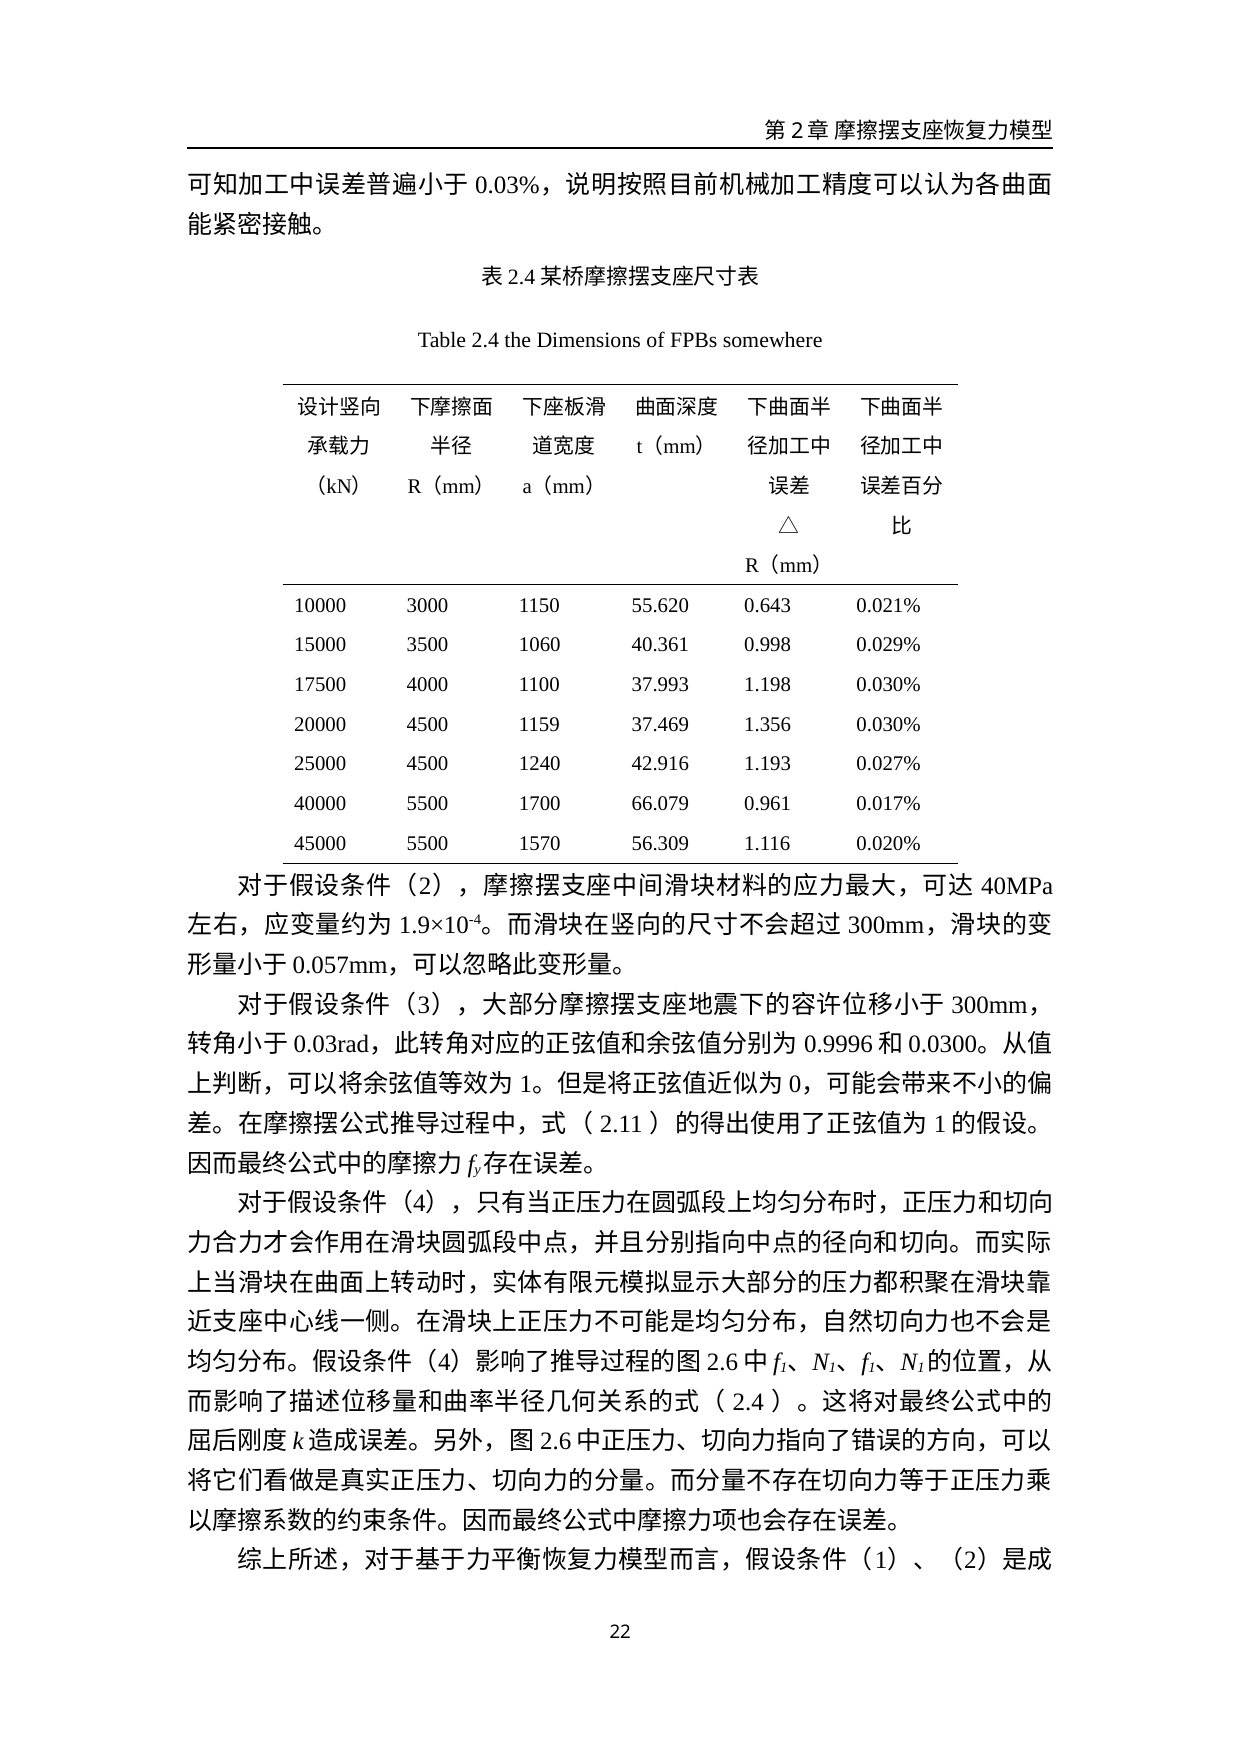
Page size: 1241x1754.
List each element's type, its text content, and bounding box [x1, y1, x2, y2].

table_cell 20000 [283, 704, 395, 743]
text 表 2.4 某桥摩擦摆支座尺寸表 [187, 255, 1053, 294]
text 对于假设条件（2），摩擦摆支座中间滑块材料的应力最大，可达40MPa左右，应变量约为1.9×10-4。而滑块在竖向的尺寸不会超过300mm，滑块的变形量小于0.057mm，可以忽略此变形量。 [187, 863, 1053, 983]
table_cell 55.620 [620, 585, 733, 624]
text Table 2.4 the Dimensions of FPBs somewhere [187, 319, 1053, 359]
table_cell 1.356 [733, 704, 845, 743]
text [187, 1538, 1053, 1578]
table_cell 25000 [283, 744, 395, 783]
table_header 下摩擦面半径R（mm） [395, 385, 507, 584]
table_cell 3000 [395, 585, 507, 624]
table_cell 4000 [395, 664, 507, 704]
table_cell 45000 [283, 823, 395, 862]
table_cell 0.017% [845, 783, 958, 823]
table_cell 0.998 [733, 624, 845, 664]
table_cell 56.309 [620, 823, 733, 862]
table_cell 0.020% [845, 823, 958, 862]
table_cell 5500 [395, 823, 507, 862]
table_cell 15000 [283, 624, 395, 664]
table_cell 37.993 [620, 664, 733, 704]
table_cell 66.079 [620, 783, 733, 823]
table_cell 42.916 [620, 744, 733, 783]
table_cell 0.030% [845, 704, 958, 743]
table_cell 1.193 [733, 744, 845, 783]
table_header 曲面深度t（mm） [620, 385, 733, 584]
table_cell 3500 [395, 624, 507, 664]
text 对于假设条件（3），大部分摩擦摆支座地震下的容许位移小于300mm，转角小于0.03rad，此转角对应的正弦值和余弦值分别为0.9996和0.0300。从值上判断，可以将余弦值等效为1。但是将正弦值近似为0，可能会带来不小的偏差。在摩擦摆公式推导过程中，式（ 2.11 ）的得出使用了正弦值为1的假设。因而最终公式中的摩擦力fy存在误差。 [187, 983, 1053, 1181]
table_cell 4500 [395, 704, 507, 743]
table_cell 1159 [508, 704, 620, 743]
table_header 设计竖向承载力（kN） [283, 385, 395, 584]
table_cell 0.027% [845, 744, 958, 783]
table_cell 40.361 [620, 624, 733, 664]
table_cell 5500 [395, 783, 507, 823]
table_cell 0.961 [733, 783, 845, 823]
table_cell 1.116 [733, 823, 845, 862]
table_cell 40000 [283, 783, 395, 823]
table_cell 1700 [508, 783, 620, 823]
table_cell 17500 [283, 664, 395, 704]
table_header 下曲面半径加工中误差百分比 [845, 385, 958, 584]
table_cell 0.021% [845, 585, 958, 624]
table_cell 1570 [508, 823, 620, 862]
table_cell 10000 [283, 585, 395, 624]
table_cell 1.198 [733, 664, 845, 704]
table_cell 1060 [508, 624, 620, 664]
table_cell 37.469 [620, 704, 733, 743]
table_cell 1150 [508, 585, 620, 624]
table_cell 0.643 [733, 585, 845, 624]
table_cell 0.029% [845, 624, 958, 664]
table_cell 0.030% [845, 664, 958, 704]
table_cell 4500 [395, 744, 507, 783]
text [187, 163, 1053, 242]
table_cell 1100 [508, 664, 620, 704]
table_header 下曲面半径加工中误差△R（mm） [733, 385, 845, 584]
table_cell 1240 [508, 744, 620, 783]
table_header 下座板滑道宽度a（mm） [508, 385, 620, 584]
